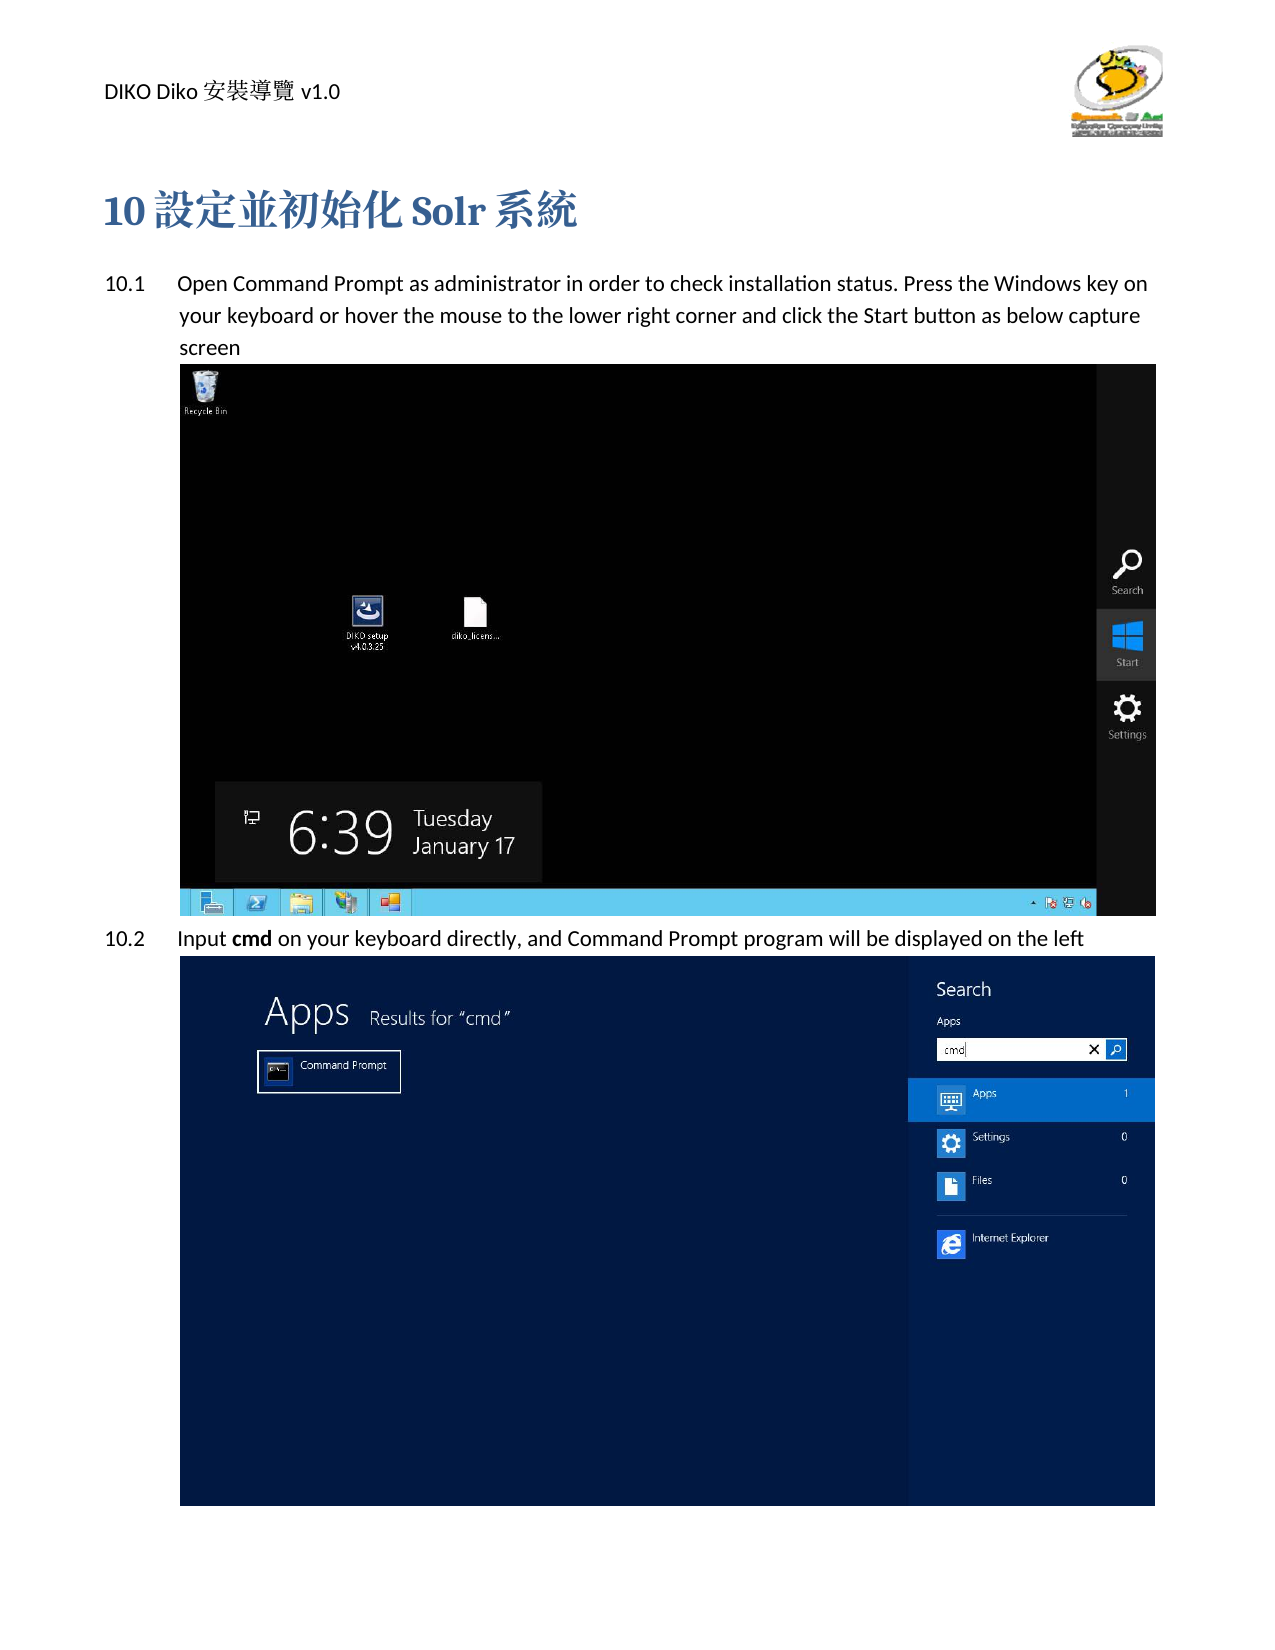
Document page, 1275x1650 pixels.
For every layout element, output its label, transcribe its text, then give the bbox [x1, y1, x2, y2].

text 10.2 Input cmd on your keyboard directly, and Command Prompt program will be displayed on the left [104, 924, 1158, 952]
picture [180, 956, 1155, 1506]
text 10設定並初始化Solr系統 [104, 177, 1158, 237]
text 10.1 Open Command Prompt as administrator in order to check installation status. Press the Windows key on your keyboard or hover the mouse to the lower right corner and click the Start button as below capture screen [104, 269, 1158, 361]
picture [1068, 42, 1163, 137]
text DIKO Diko 安裝導覽 v1.0 [104, 73, 1158, 106]
picture [180, 364, 1156, 916]
